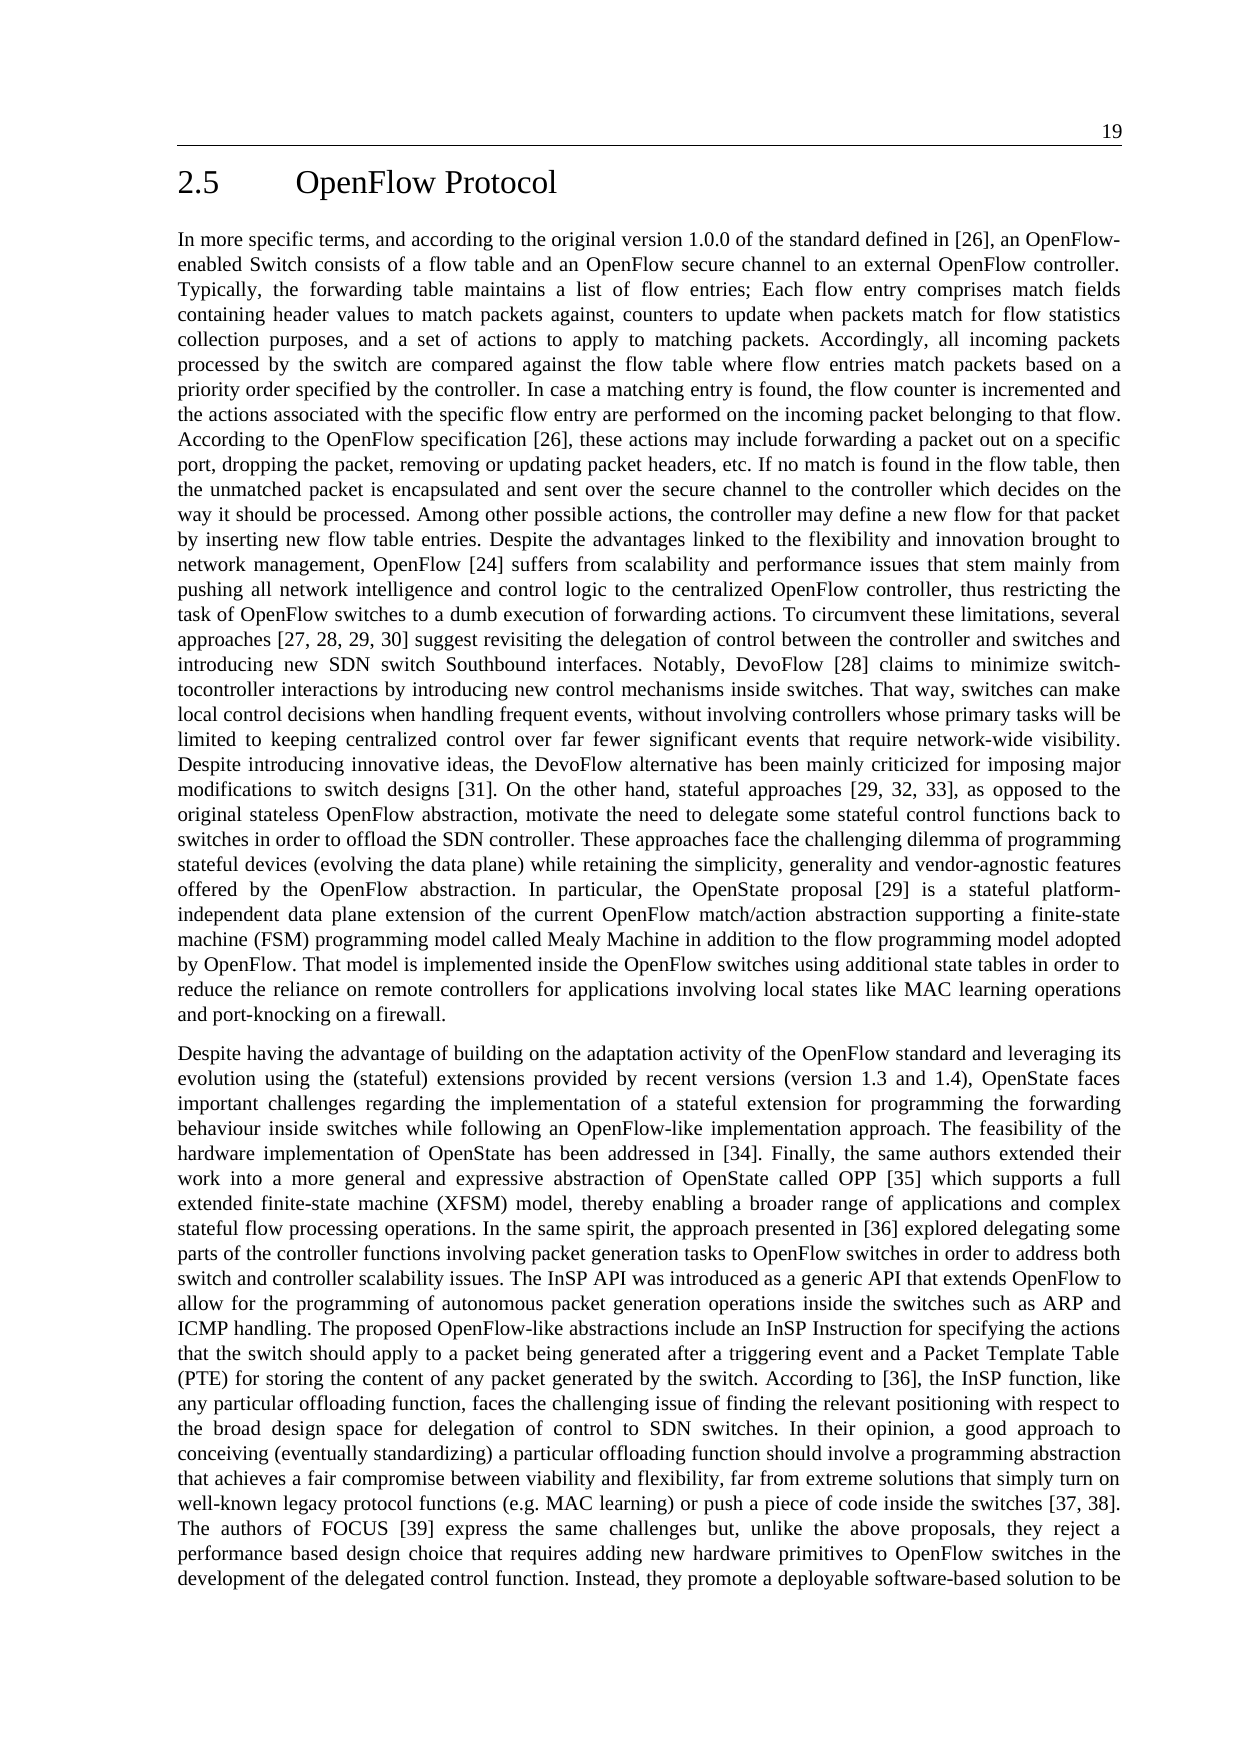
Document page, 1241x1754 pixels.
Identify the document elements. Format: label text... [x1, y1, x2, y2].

text In more specific terms, and according to the original version 1.0.0 of the standard defined in [26], an OpenFlow-enabled Switch consists of a flow table and an OpenFlow secure channel to an external OpenFlow controller. Typically, the forwarding table maintains a list of flow entries; Each flow entry comprises match fields containing header values to match packets against, counters to update when packets match for flow statistics collection purposes, and a set of actions to apply to matching packets. Accordingly, all incoming packets processed by the switch are compared against the flow table where flow entries match packets based on a priority order specified by the controller. In case a matching entry is found, the flow counter is incremented and the actions associated with the specific flow entry are performed on the incoming packet belonging to that flow. According to the OpenFlow specification [26], these actions may include forwarding a packet out on a specific port, dropping the packet, removing or updating packet headers, etc. If no match is found in the flow table, then the unmatched packet is encapsulated and sent over the secure channel to the controller which decides on the way it should be processed. Among other possible actions, the controller may define a new flow for that packet by inserting new flow table entries. Despite the advantages linked to the flexibility and innovation brought to network management, OpenFlow [24] suffers from scalability and performance issues that stem mainly from pushing all network intelligence and control logic to the centralized OpenFlow controller, thus restricting the task of OpenFlow switches to a dumb execution of forwarding actions. To circumvent these limitations, several approaches [27, 28, 29, 30] suggest revisiting the delegation of control between the controller and switches and introducing new SDN switch Southbound interfaces. Notably, DevoFlow [28] claims to minimize switch-tocontroller interactions by introducing new control mechanisms inside switches. That way, switches can make local control decisions when handling frequent events, without involving controllers whose primary tasks will be limited to keeping centralized control over far fewer significant events that require network-wide visibility. Despite introducing innovative ideas, the DevoFlow alternative has been mainly criticized for imposing major modifications to switch designs [31]. On the other hand, stateful approaches [29, 32, 33], as opposed to the original stateless OpenFlow abstraction, motivate the need to delegate some stateful control functions back to switches in order to offload the SDN controller. These approaches face the challenging dilemma of programming stateful devices (evolving the data plane) while retaining the simplicity, generality and vendor-agnostic features offered by the OpenFlow abstraction. In particular, the OpenState proposal [29] is a stateful platform-independent data plane extension of the current OpenFlow match/action abstraction supporting a finite-state machine (FSM) programming model called Mealy Machine in addition to the flow programming model adopted by OpenFlow. That model is implemented inside the OpenFlow switches using additional state tables in order to reduce the reliance on remote controllers for applications involving local states like MAC learning operations and port-knocking on a firewall. [177, 226, 1122, 1026]
subtitle OpenFlow Protocol [177, 161, 1122, 201]
